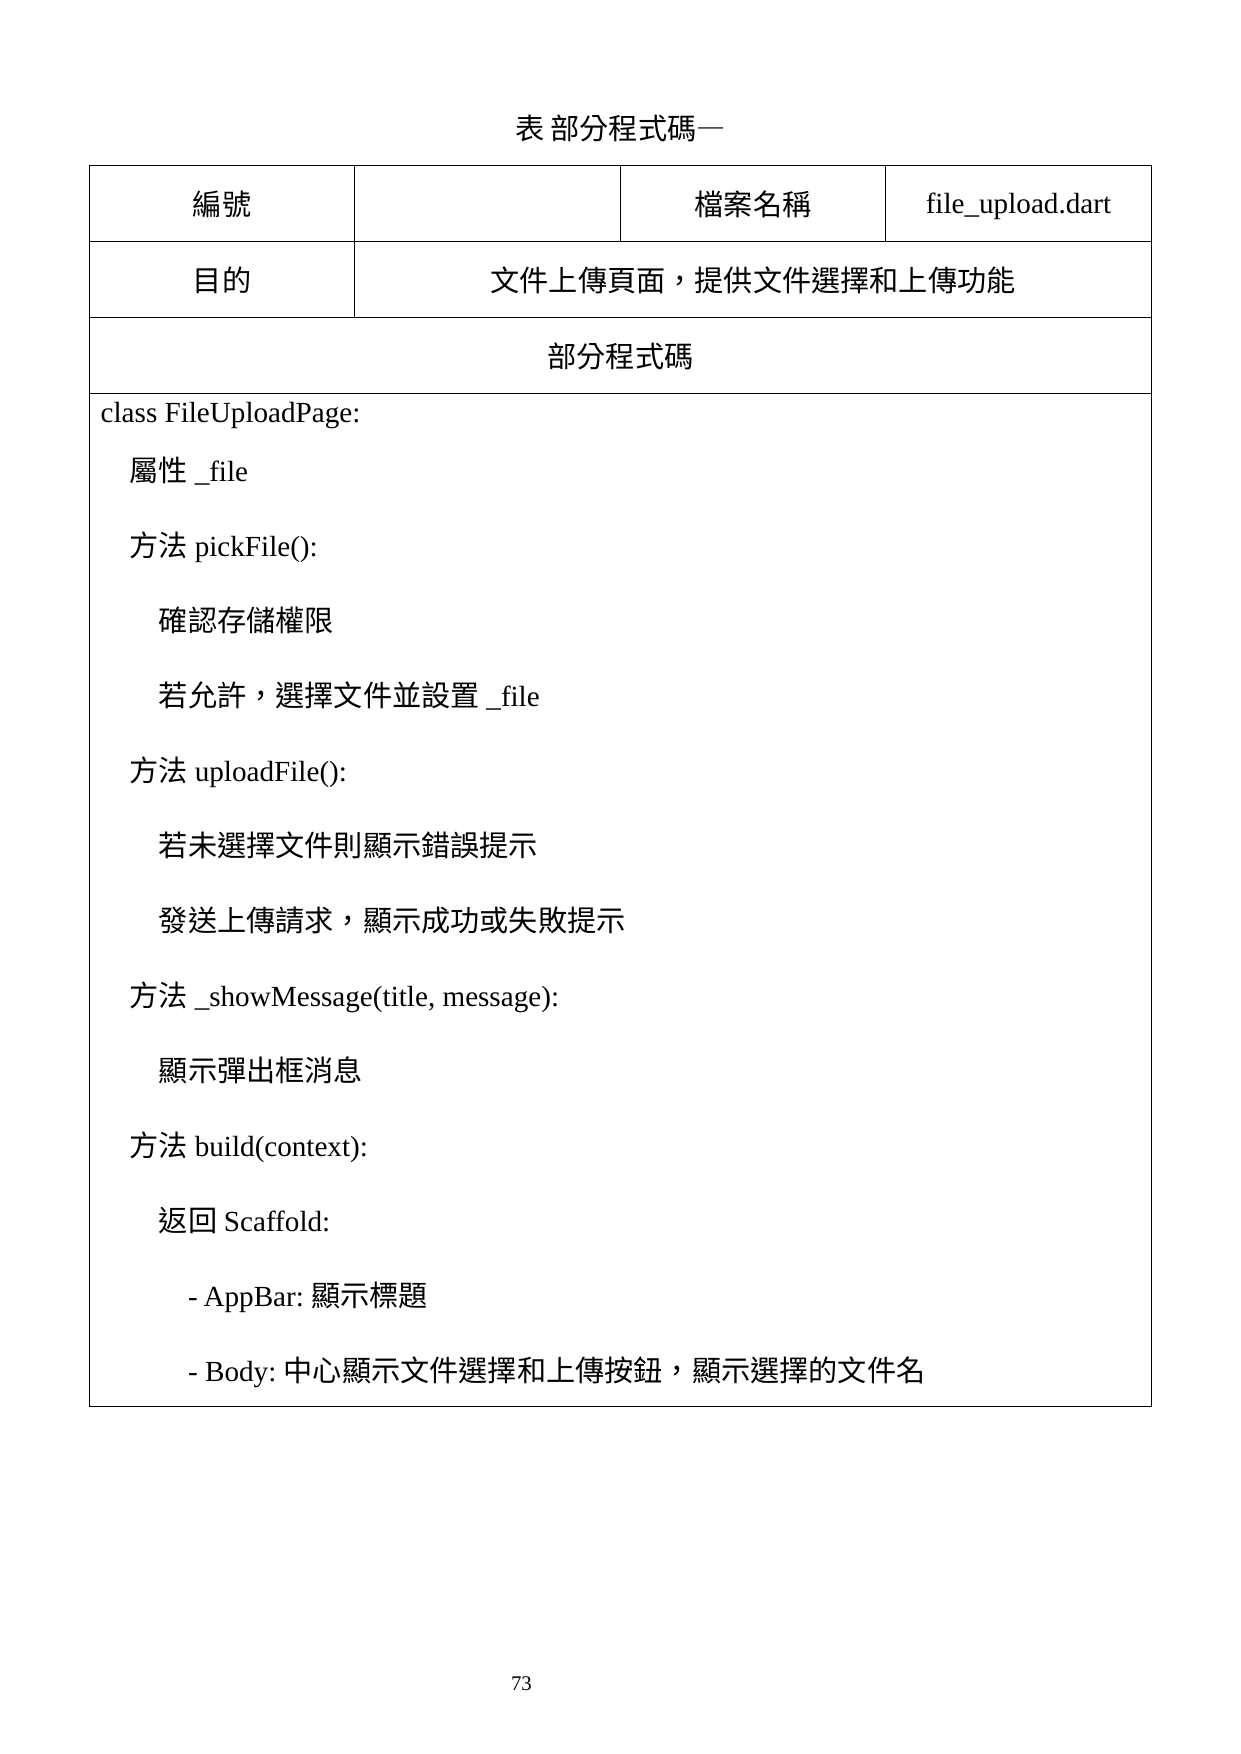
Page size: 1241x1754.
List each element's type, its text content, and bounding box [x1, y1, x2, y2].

table_header 編號 [90, 166, 354, 241]
table_header 檔案名稱 [621, 166, 885, 241]
table_cell class FileUploadPage: 屬性 _file 方法 pickFile(): 確認存儲權限 若允許，選擇文件並設置 _file 方法 uploadFile(): 若未選擇文件則顯示錯誤提示 發送上傳請求，顯示成功或失敗提示 方法 _showMessage(title, message): 顯示彈出框消息 方法 build(context): 返回 Scaffold: - AppBar: 顯示標題 - Body: 中心顯示文件選擇和上傳按鈕，顯示選擇的文件名 [90, 394, 1151, 1406]
table_cell 部分程式碼 [90, 318, 1151, 393]
table_header file_upload.dart [886, 166, 1151, 241]
table_cell 文件上傳頁面，提供文件選擇和上傳功能 [355, 242, 1151, 317]
table_header [355, 166, 620, 241]
text 表 部分程式碼― [89, 89, 1152, 164]
table_cell 目的 [90, 242, 354, 317]
